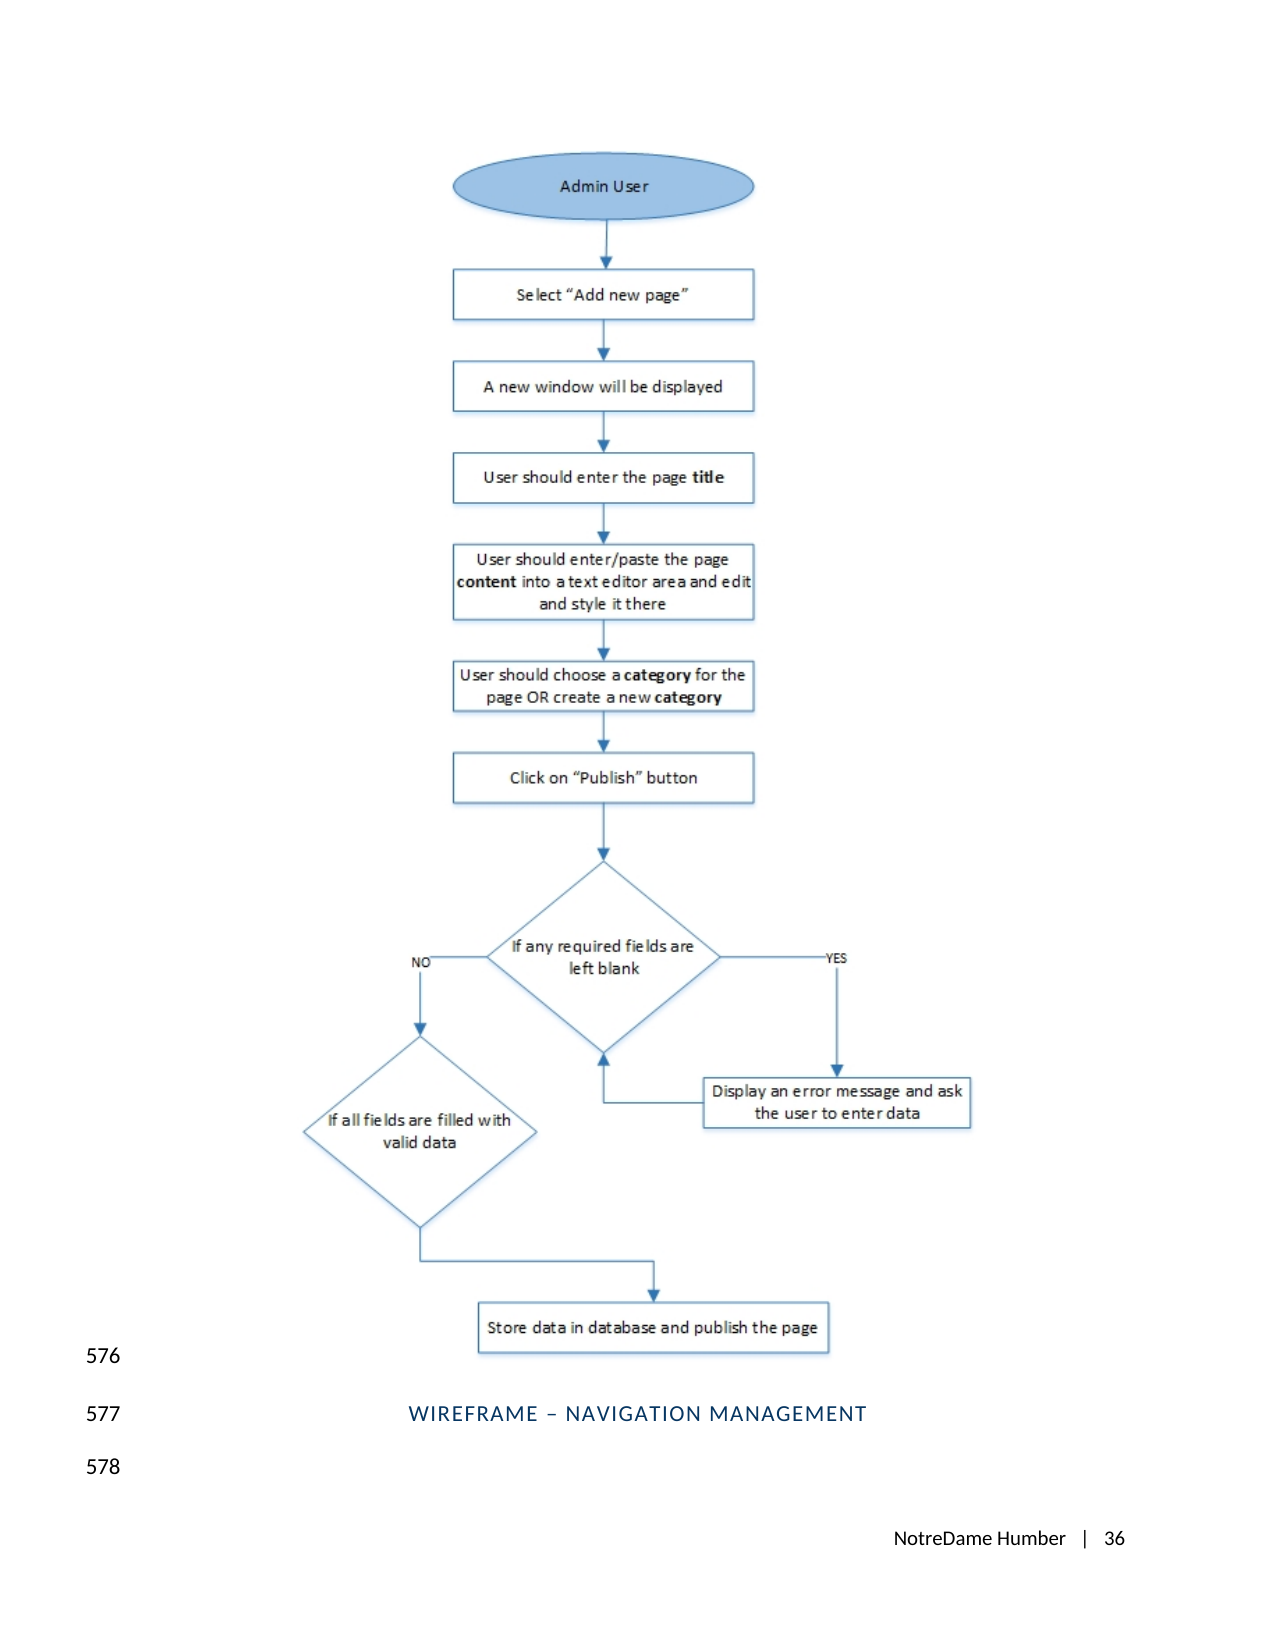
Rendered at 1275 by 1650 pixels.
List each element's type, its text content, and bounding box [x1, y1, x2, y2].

subtitle Wireframe – NAVIGATION MANAGEMENT [150, 1399, 1125, 1427]
picture [297, 150, 978, 1364]
